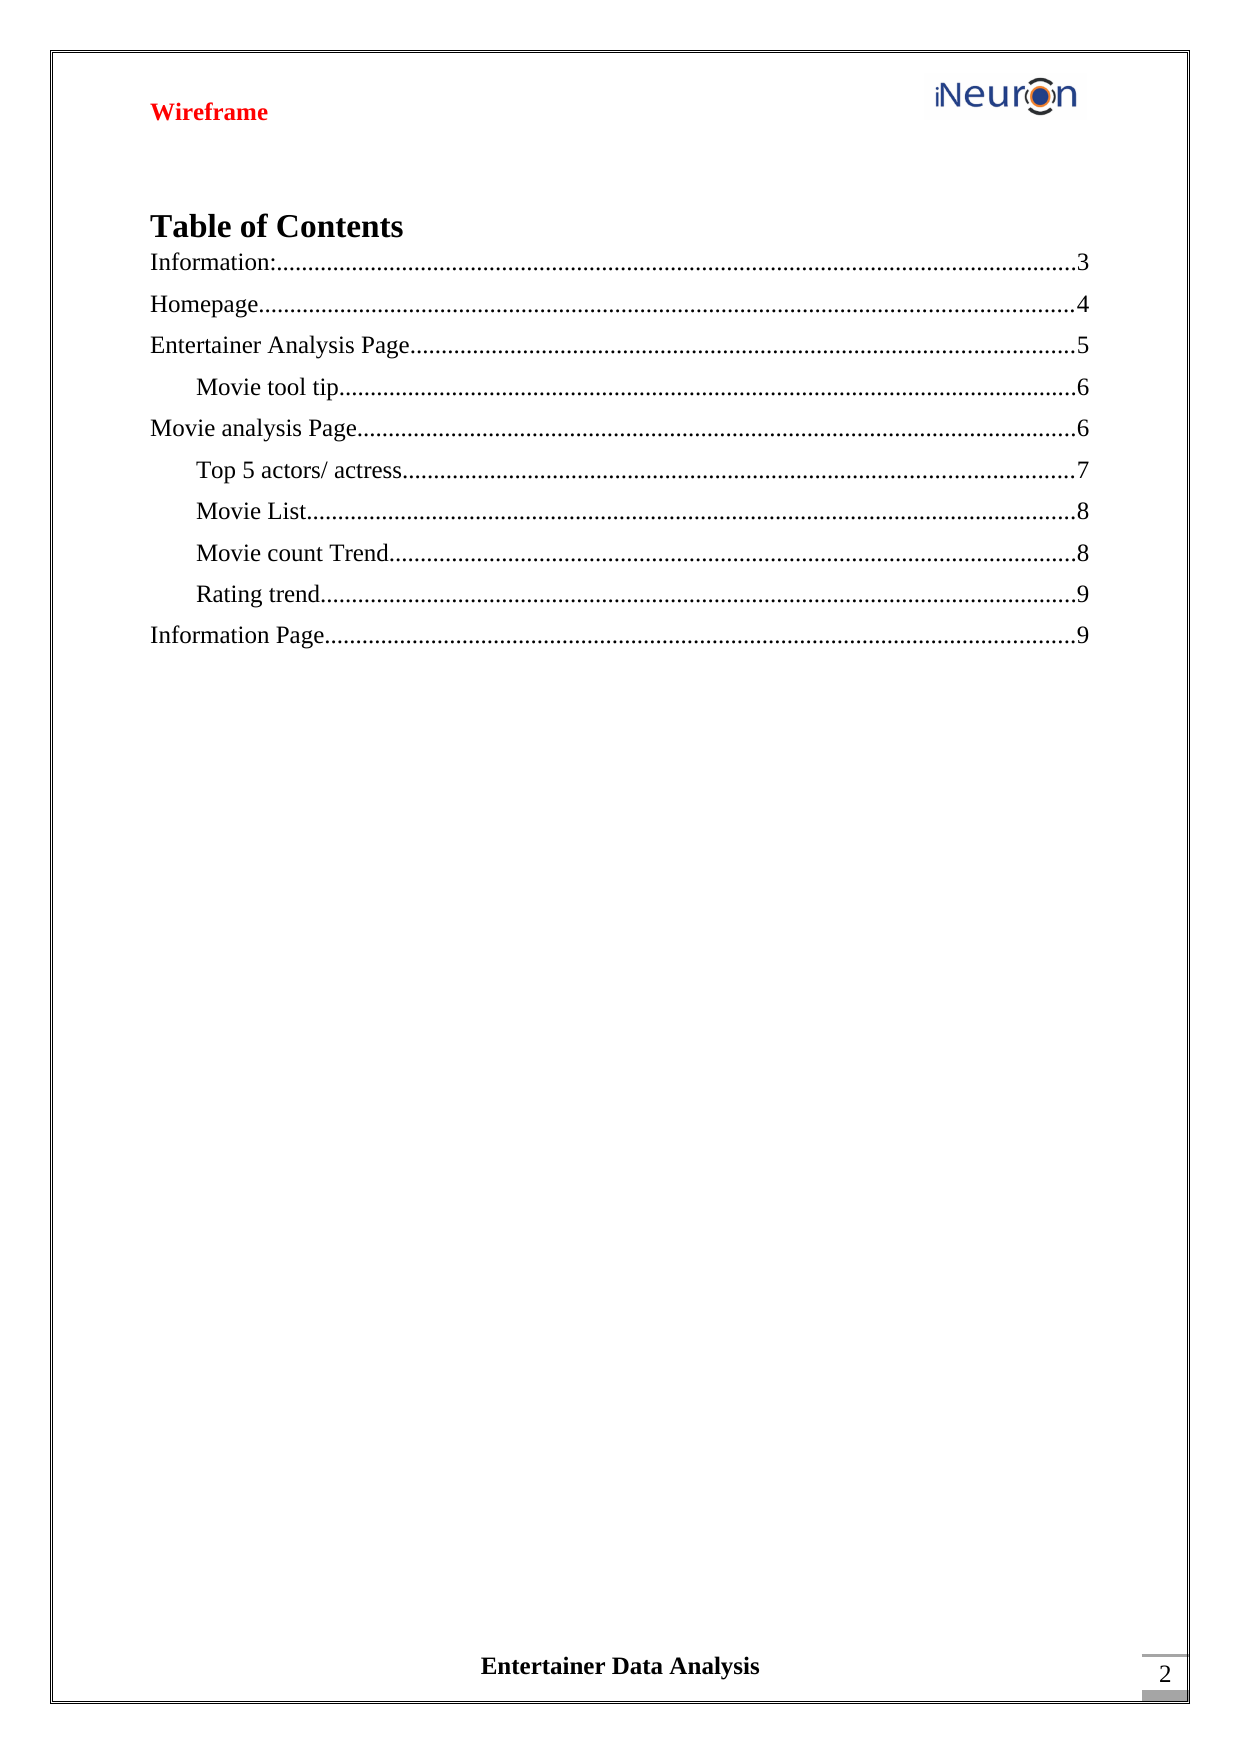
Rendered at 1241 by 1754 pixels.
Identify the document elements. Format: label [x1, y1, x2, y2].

picture [924, 73, 1088, 120]
